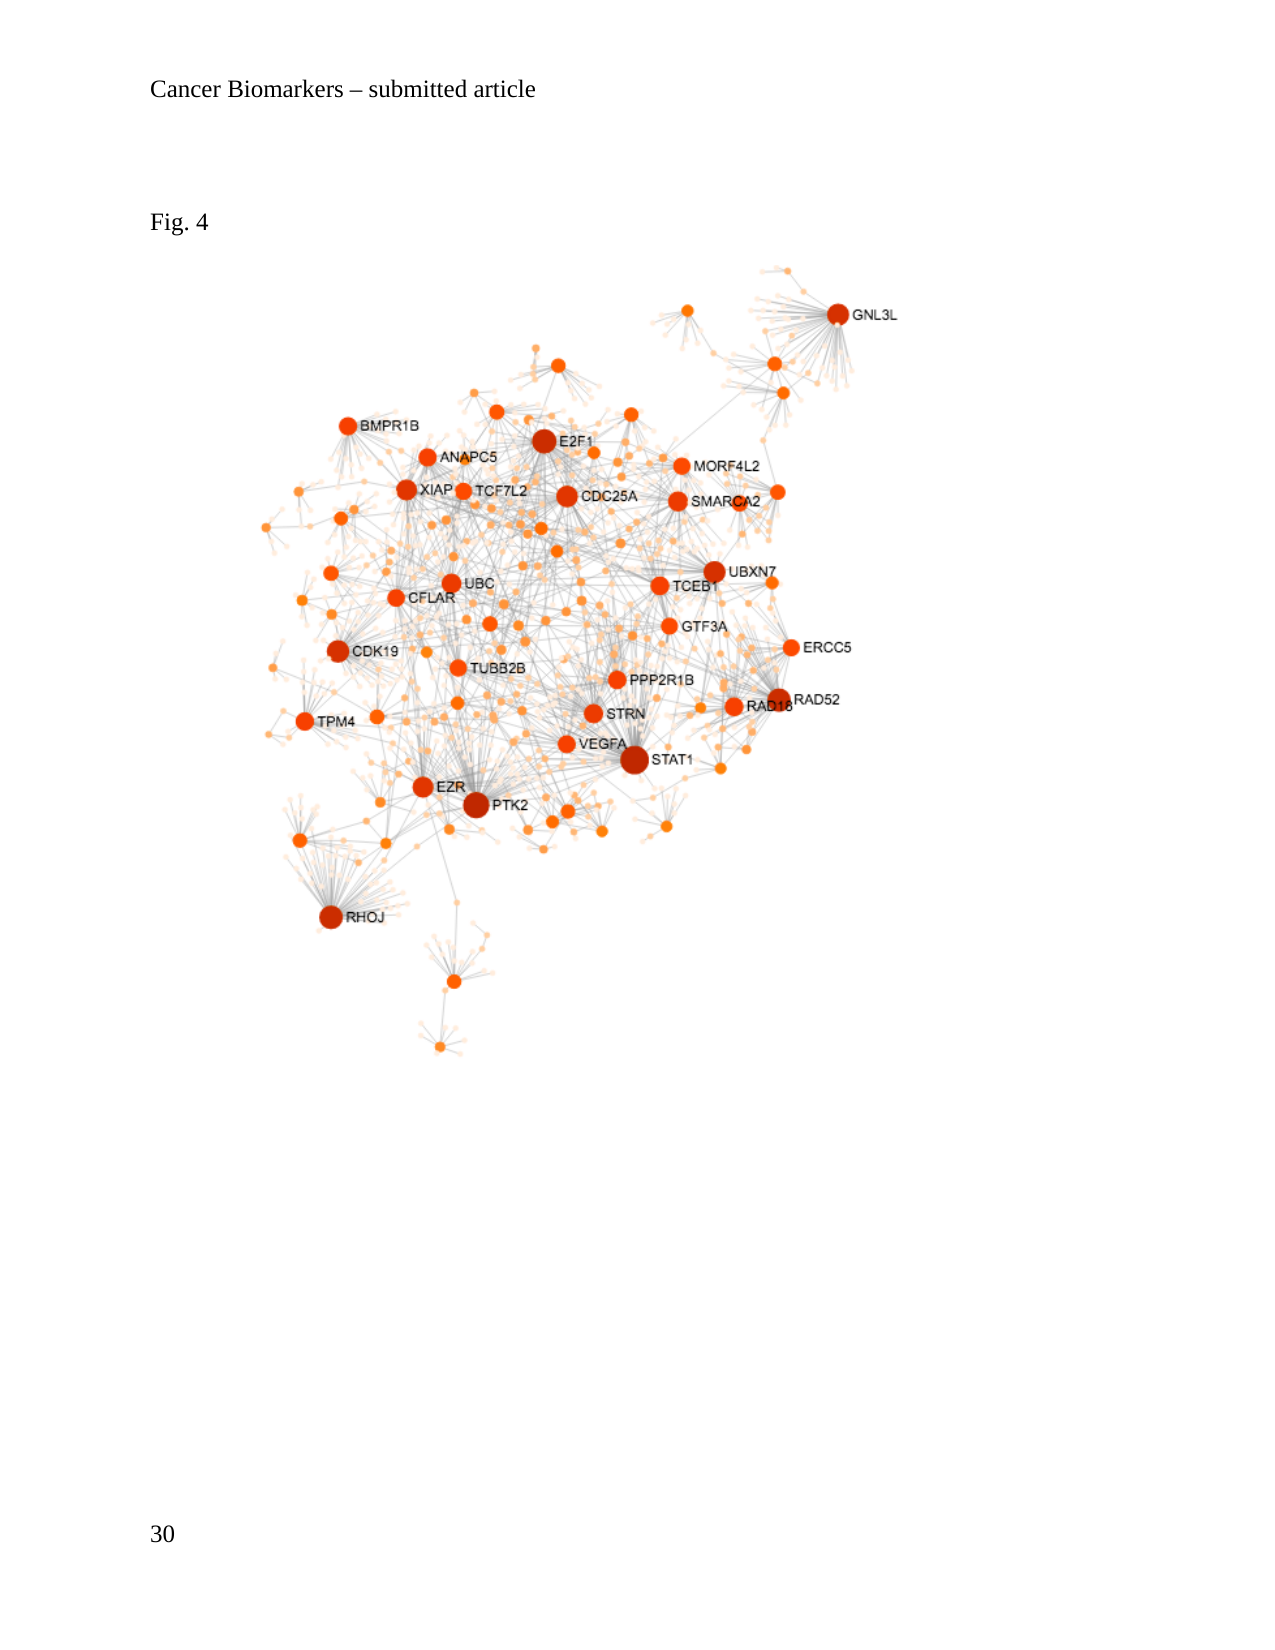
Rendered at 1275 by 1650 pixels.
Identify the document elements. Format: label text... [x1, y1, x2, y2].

text Fig. 4 [150, 207, 1125, 236]
picture [150, 265, 906, 1061]
